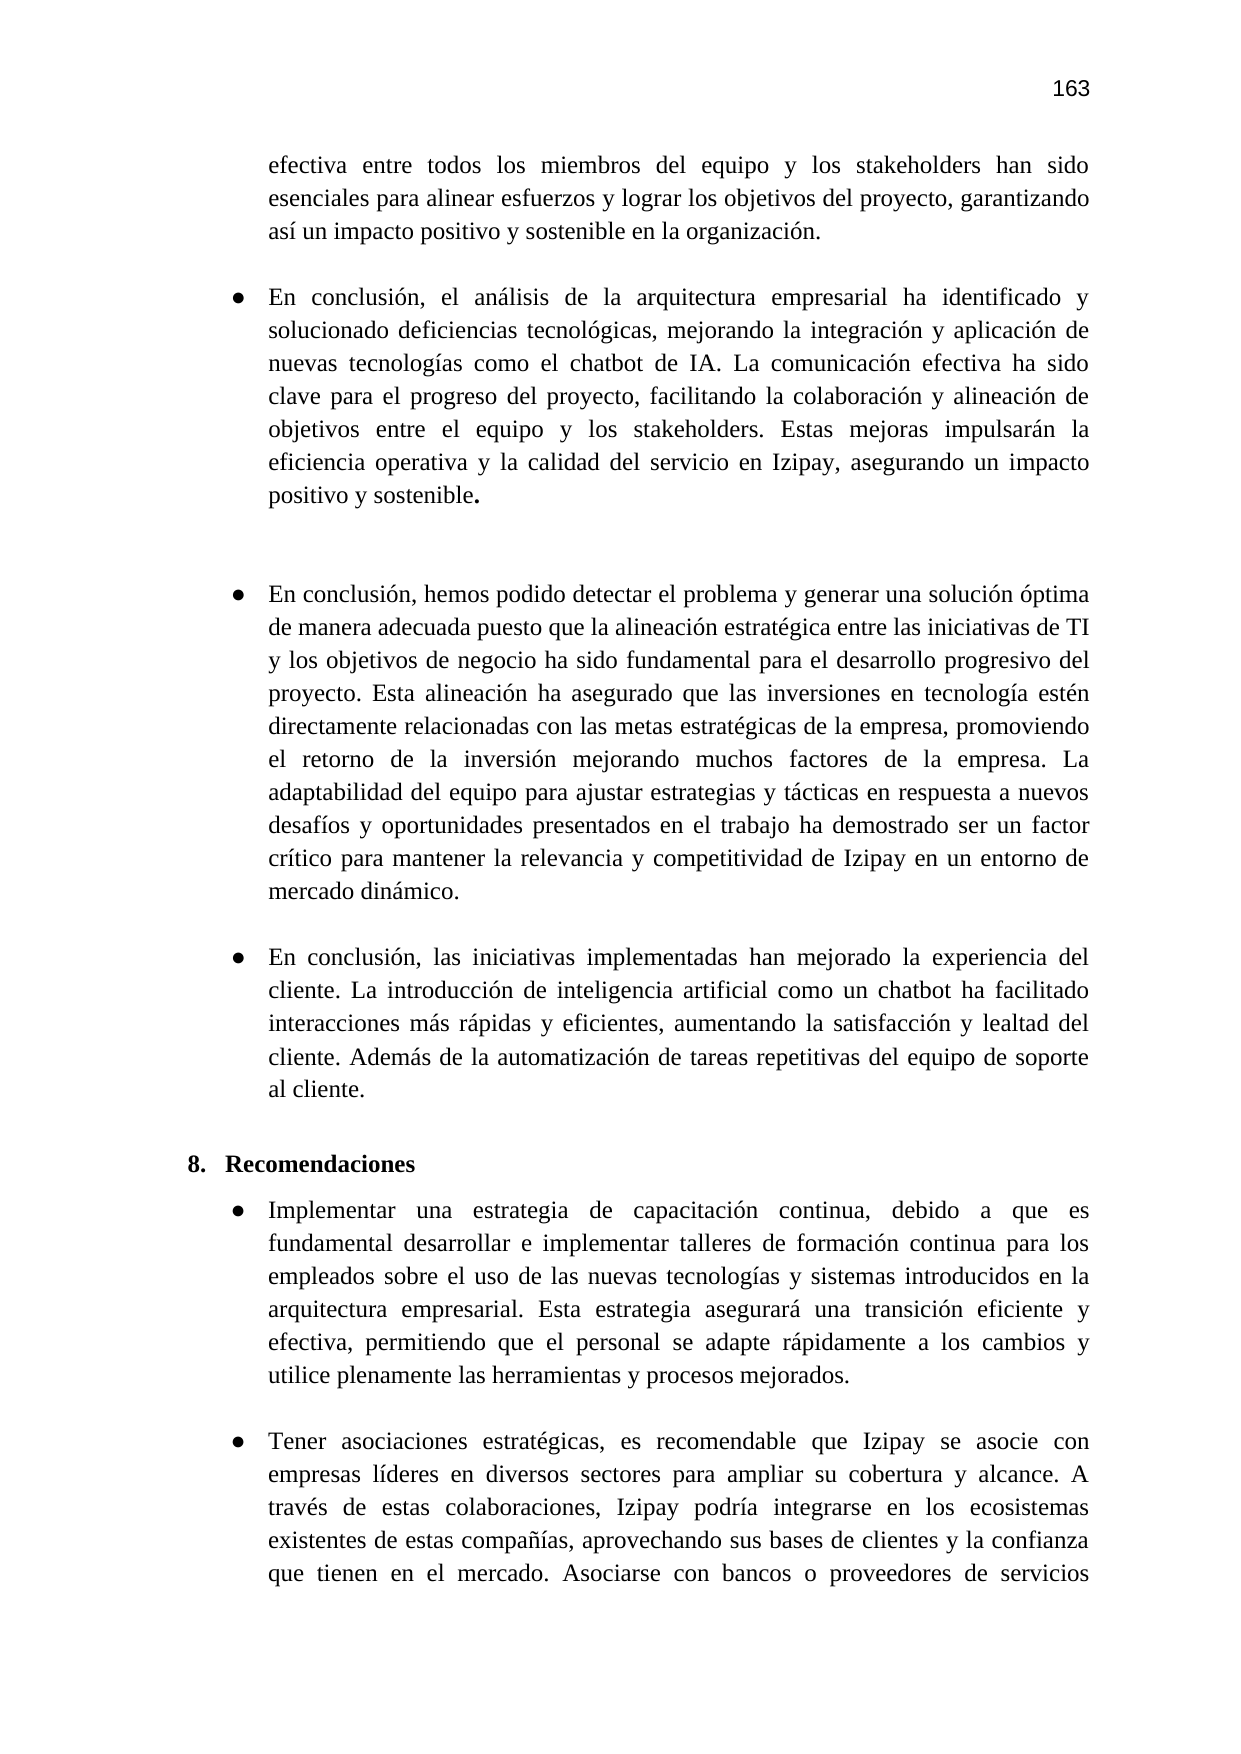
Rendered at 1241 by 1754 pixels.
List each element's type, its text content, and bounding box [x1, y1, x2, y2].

list En conclusión, las iniciativas implementadas han mejorado la experiencia del cliente. La introducción de inteligencia artificial como un chatbot ha facilitado interacciones más rápidas y eficientes, aumentando la satisfacción y lealtad del cliente. Además de la automatización de tareas repetitivas del equipo de soporte al cliente. [231, 942, 1090, 1103]
subtitle Recomendaciones [187, 1149, 1090, 1178]
list En conclusión, el análisis de la arquitectura empresarial ha identificado y solucionado deficiencias tecnológicas, mejorando la integración y aplicación de nuevas tecnologías como el chatbot de IA. La comunicación efectiva ha sido clave para el progreso del proyecto, facilitando la colaboración y alineación de objetivos entre el equipo y los stakeholders. Estas mejoras impulsarán la eficiencia operativa y la calidad del servicio en Izipay, asegurando un impacto positivo y sostenible. [231, 282, 1090, 509]
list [231, 150, 1090, 245]
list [230, 1455, 1090, 1587]
list En conclusión, hemos podido detectar el problema y generar una solución óptima de manera adecuada puesto que la alineación estratégica entre las iniciativas de TI y los objetivos de negocio ha sido fundamental para el desarrollo progresivo del proyecto. Esta alineación ha asegurado que las inversiones en tecnología estén directamente relacionadas con las metas estratégicas de la empresa, promoviendo el retorno de la inversión mejorando muchos factores de la empresa. La adaptabilidad del equipo para ajustar estrategias y tácticas en respuesta a nuevos desafíos y oportunidades presentados en el trabajo ha demostrado ser un factor crítico para mantener la relevancia y competitividad de Izipay en un entorno de mercado dinámico. [231, 579, 1090, 905]
list Implementar una estrategia de capacitación continua, debido a que es fundamental desarrollar e implementar talleres de formación continua para los empleados sobre el uso de las nuevas tecnologías y sistemas introducidos en la arquitectura empresarial. Esta estrategia asegurará una transición eficiente y efectiva, permitiendo que el personal se adapte rápidamente a los cambios y utilice plenamente las herramientas y procesos mejorados. [230, 1223, 1090, 1389]
